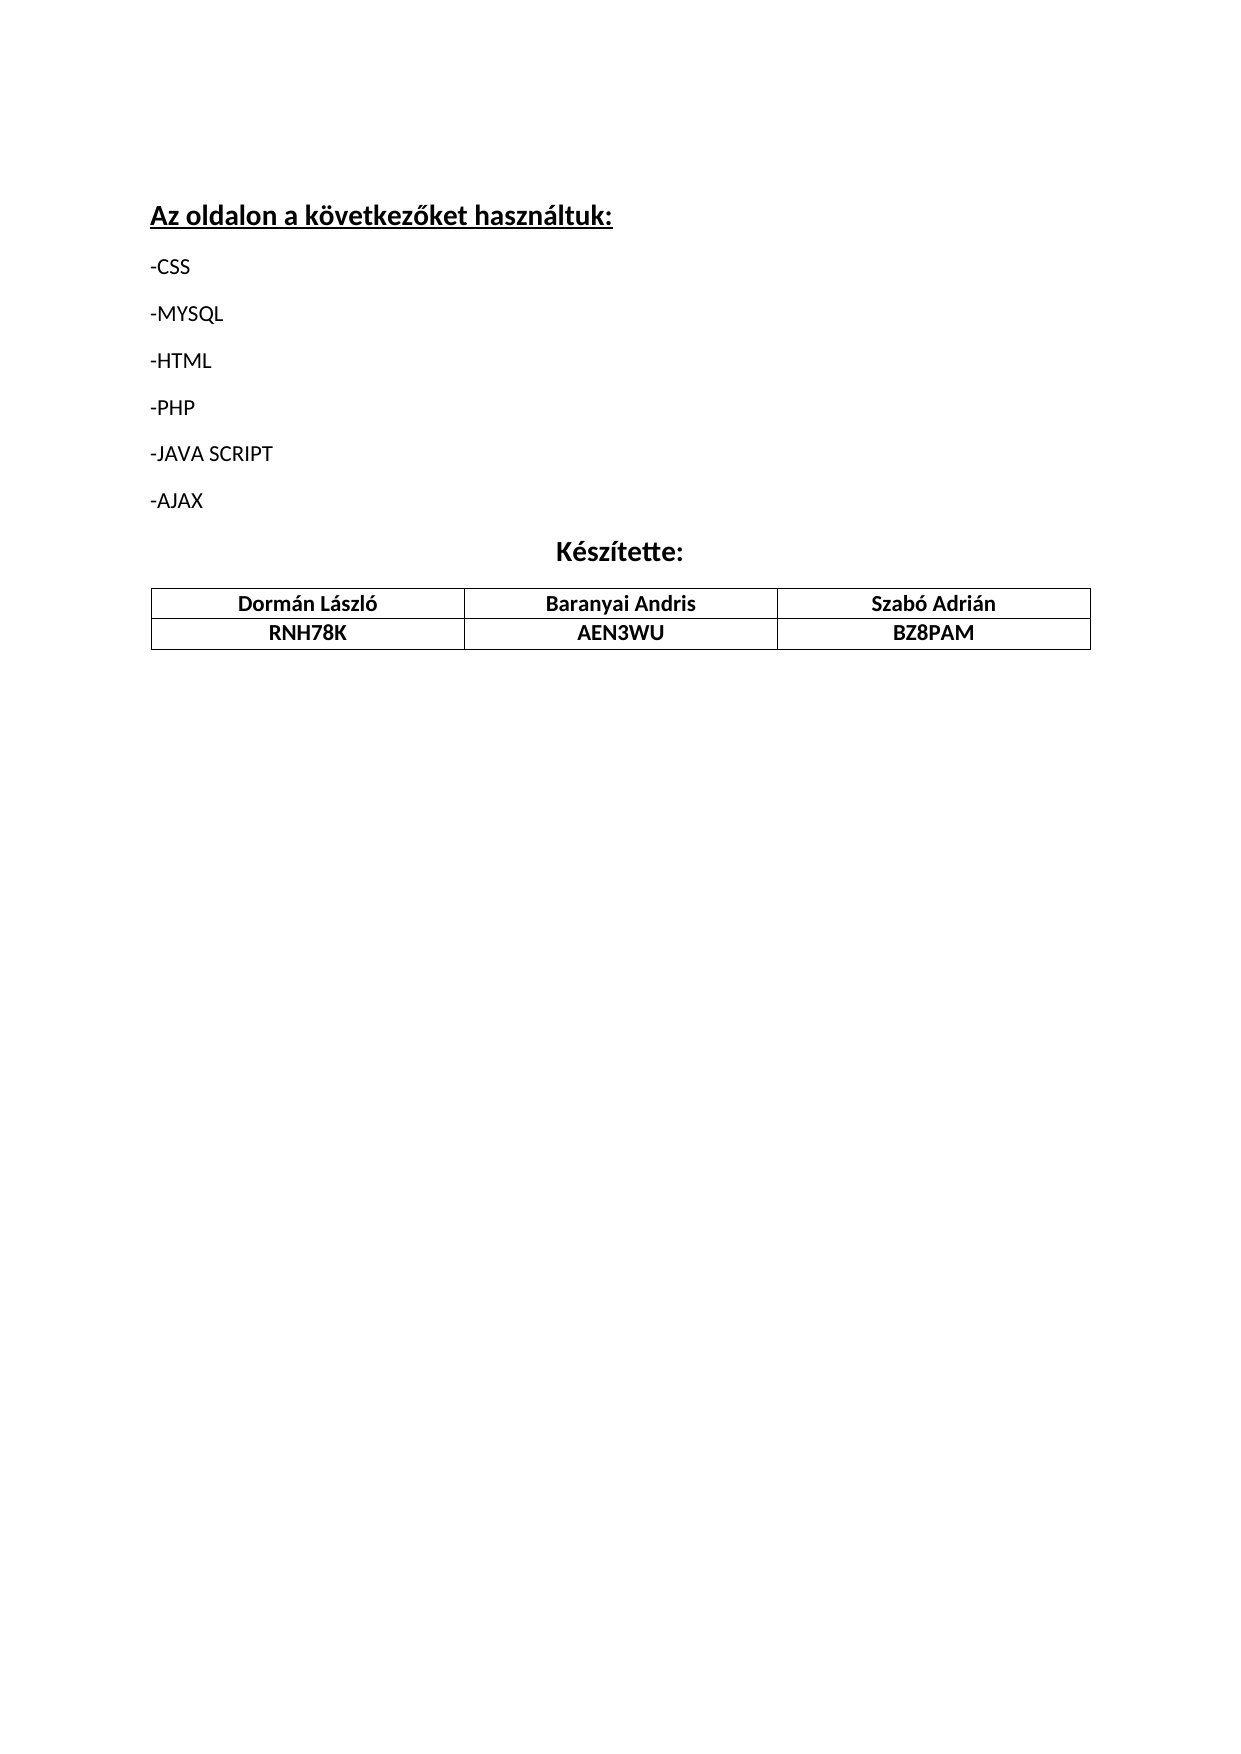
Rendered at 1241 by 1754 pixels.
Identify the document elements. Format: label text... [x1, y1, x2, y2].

text -PHP [150, 393, 1090, 421]
text -MYSQL [150, 299, 1090, 327]
text Készítette: [150, 533, 1090, 569]
text -AJAX [150, 486, 1090, 514]
table_cell RNH78K [152, 619, 464, 649]
table_cell BZ8PAM [778, 619, 1090, 649]
text -JAVA SCRIPT [150, 439, 1090, 467]
table_cell AEN3WU [465, 619, 777, 649]
text Az oldalon a következőket használtuk: [150, 197, 1090, 232]
text -CSS [150, 252, 1090, 280]
text -HTML [150, 346, 1090, 374]
table_header Baranyai Andris [465, 589, 777, 617]
table_header Szabó Adrián [778, 589, 1090, 617]
table_header Dormán László [152, 589, 464, 617]
